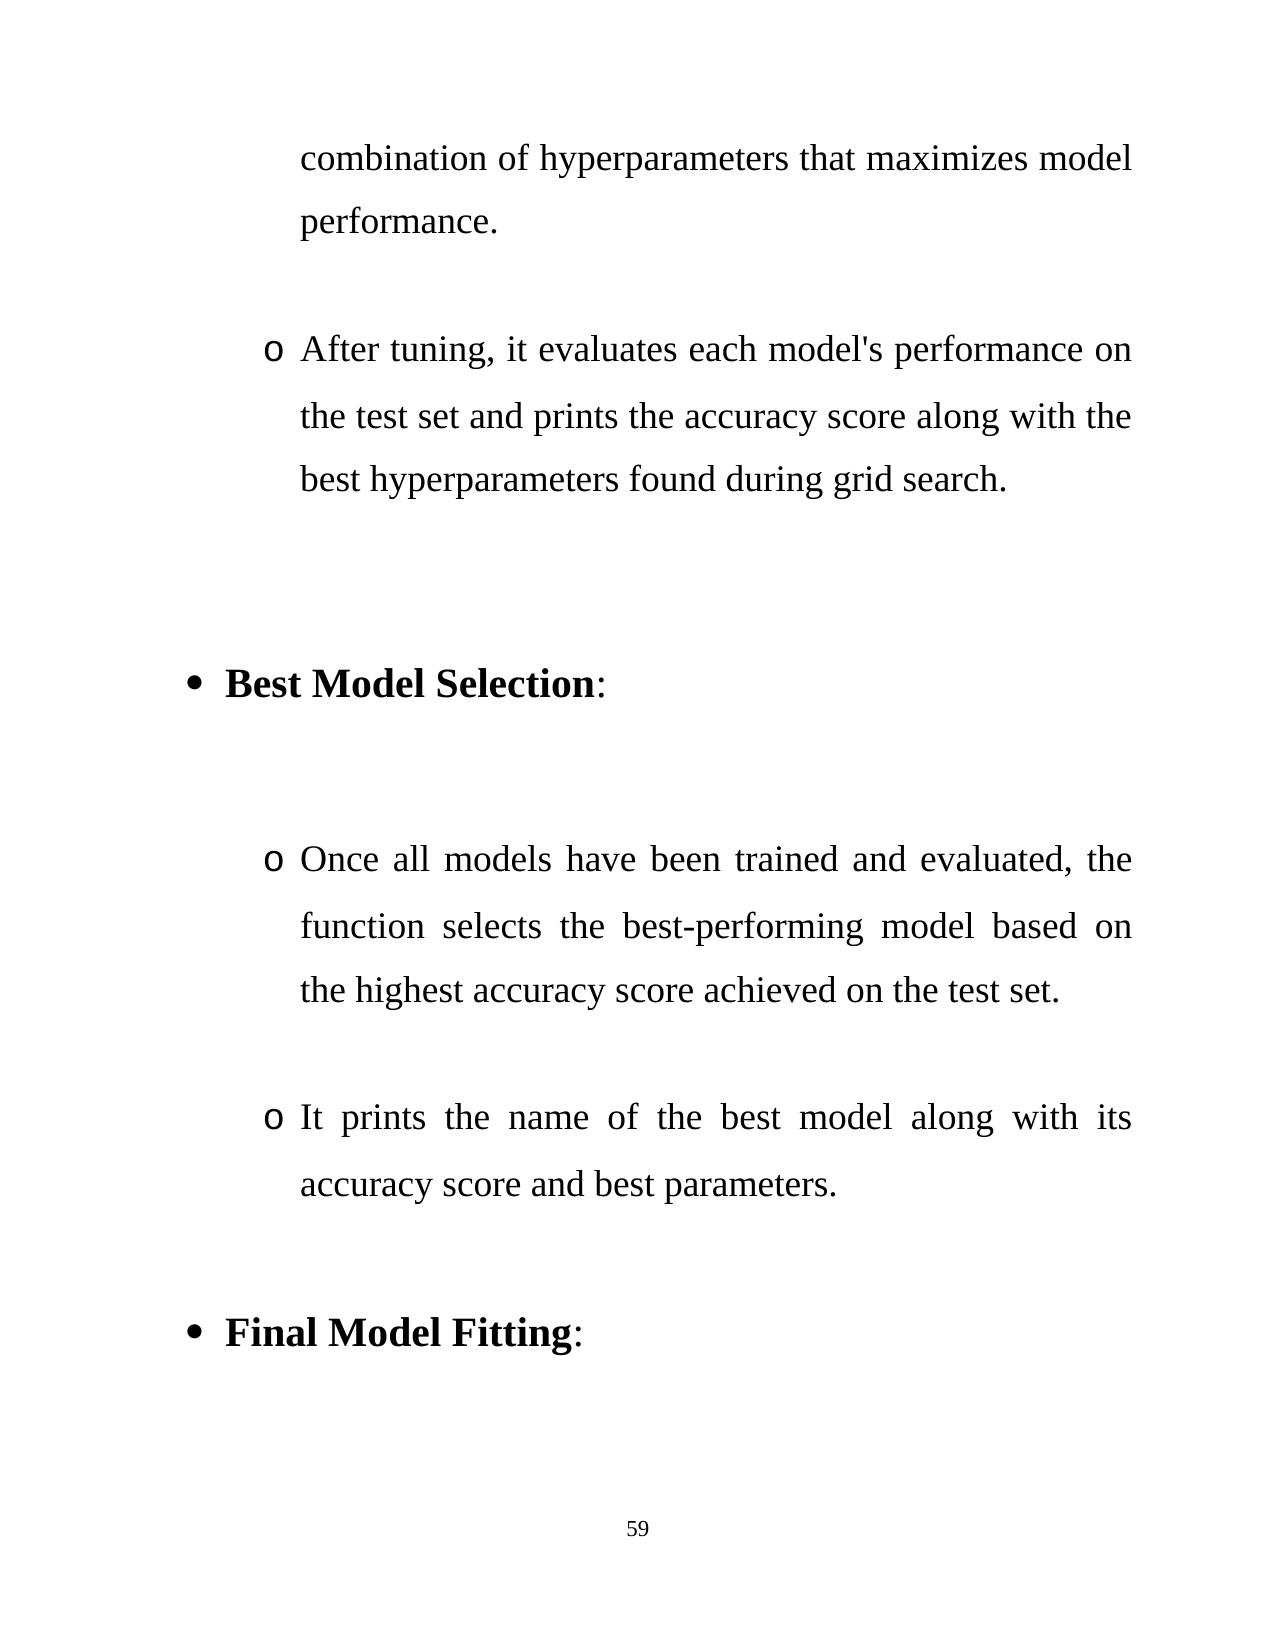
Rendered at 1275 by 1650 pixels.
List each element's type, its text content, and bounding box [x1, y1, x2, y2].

list Once all models have been trained and evaluated, the function selects the best-performing model based on the highest accuracy score achieved on the test set. [262, 837, 1133, 1010]
list Best Model Selection: [187, 659, 1133, 707]
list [262, 135, 1133, 242]
list Final Model Fitting: [187, 1307, 1133, 1355]
list It prints the name of the best model along with its accuracy score and best parameters. [262, 1095, 1133, 1205]
list After tuning, it evaluates each model's performance on the test set and prints the accuracy score along with the best hyperparameters found during grid search. [262, 326, 1133, 500]
